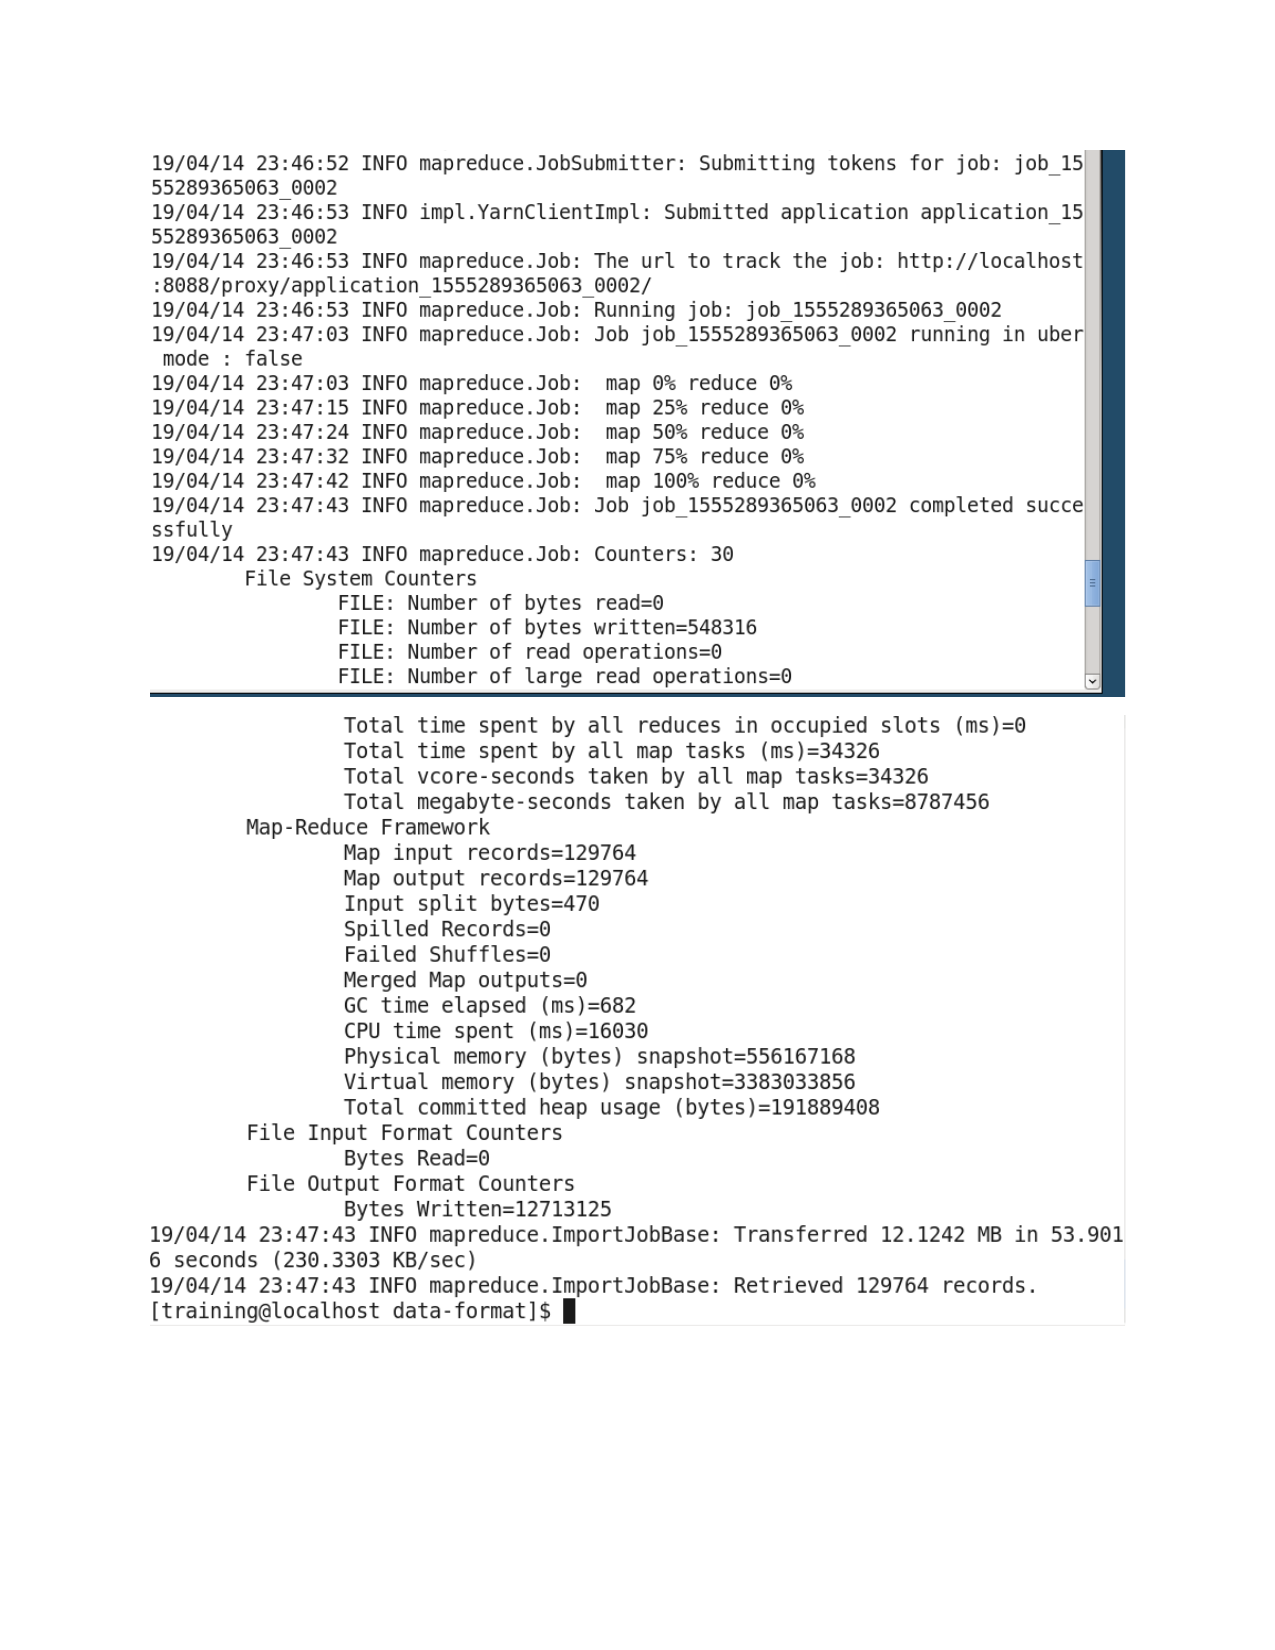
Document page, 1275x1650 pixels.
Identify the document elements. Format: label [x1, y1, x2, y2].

picture [150, 150, 1125, 697]
picture [150, 715, 1125, 1326]
